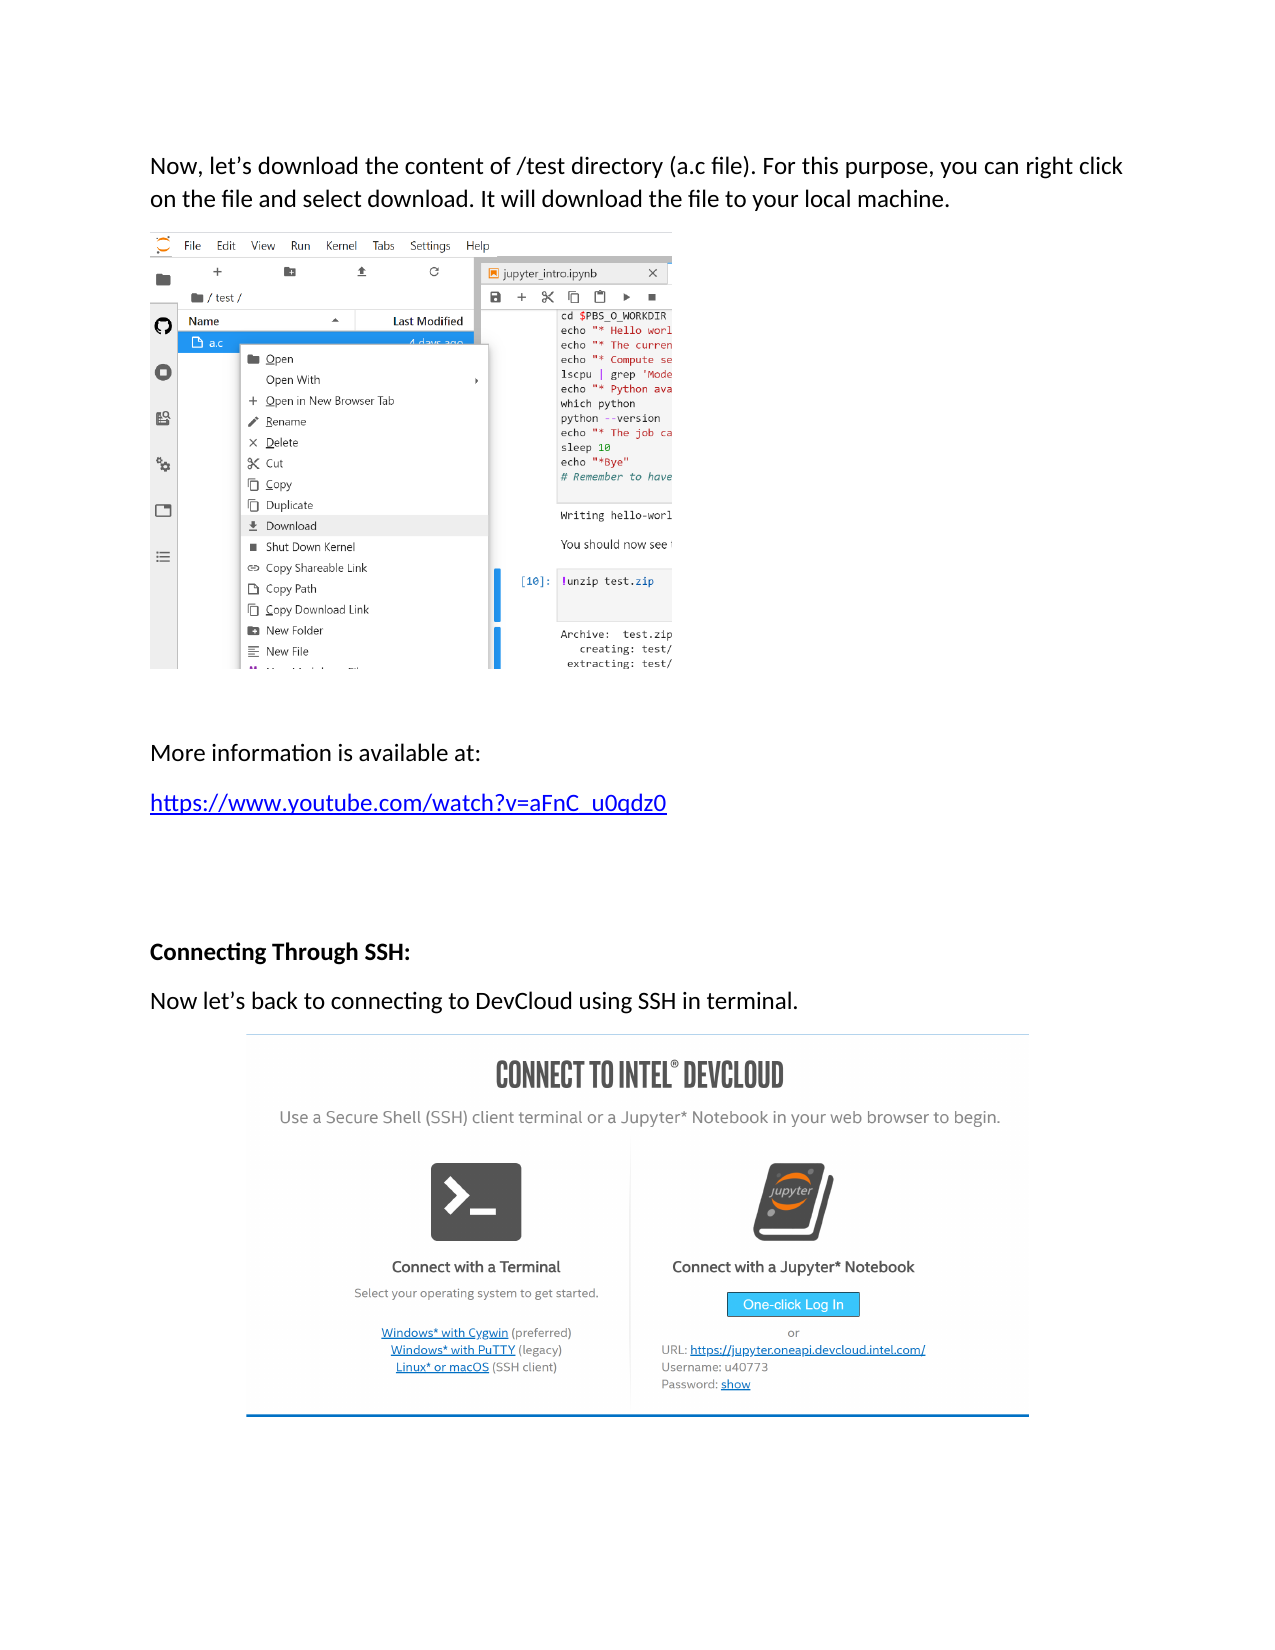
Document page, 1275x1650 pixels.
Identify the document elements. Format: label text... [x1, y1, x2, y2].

text Connecting Through SSH: [150, 936, 1125, 966]
text More information is available at: [150, 737, 1125, 768]
text Now let’s back to connecting to DevCloud using SSH in terminal. [150, 985, 1125, 1016]
text https://www.youtube.com/watch?v=aFnC_u0qdz0 [150, 787, 1125, 817]
picture [150, 232, 672, 669]
picture [246, 1034, 1029, 1417]
text Now, let’s download the content of /test directory (a.c file). For this purpose, you can right click on the file and select download. It will download the file to your local machine. [150, 150, 1125, 213]
